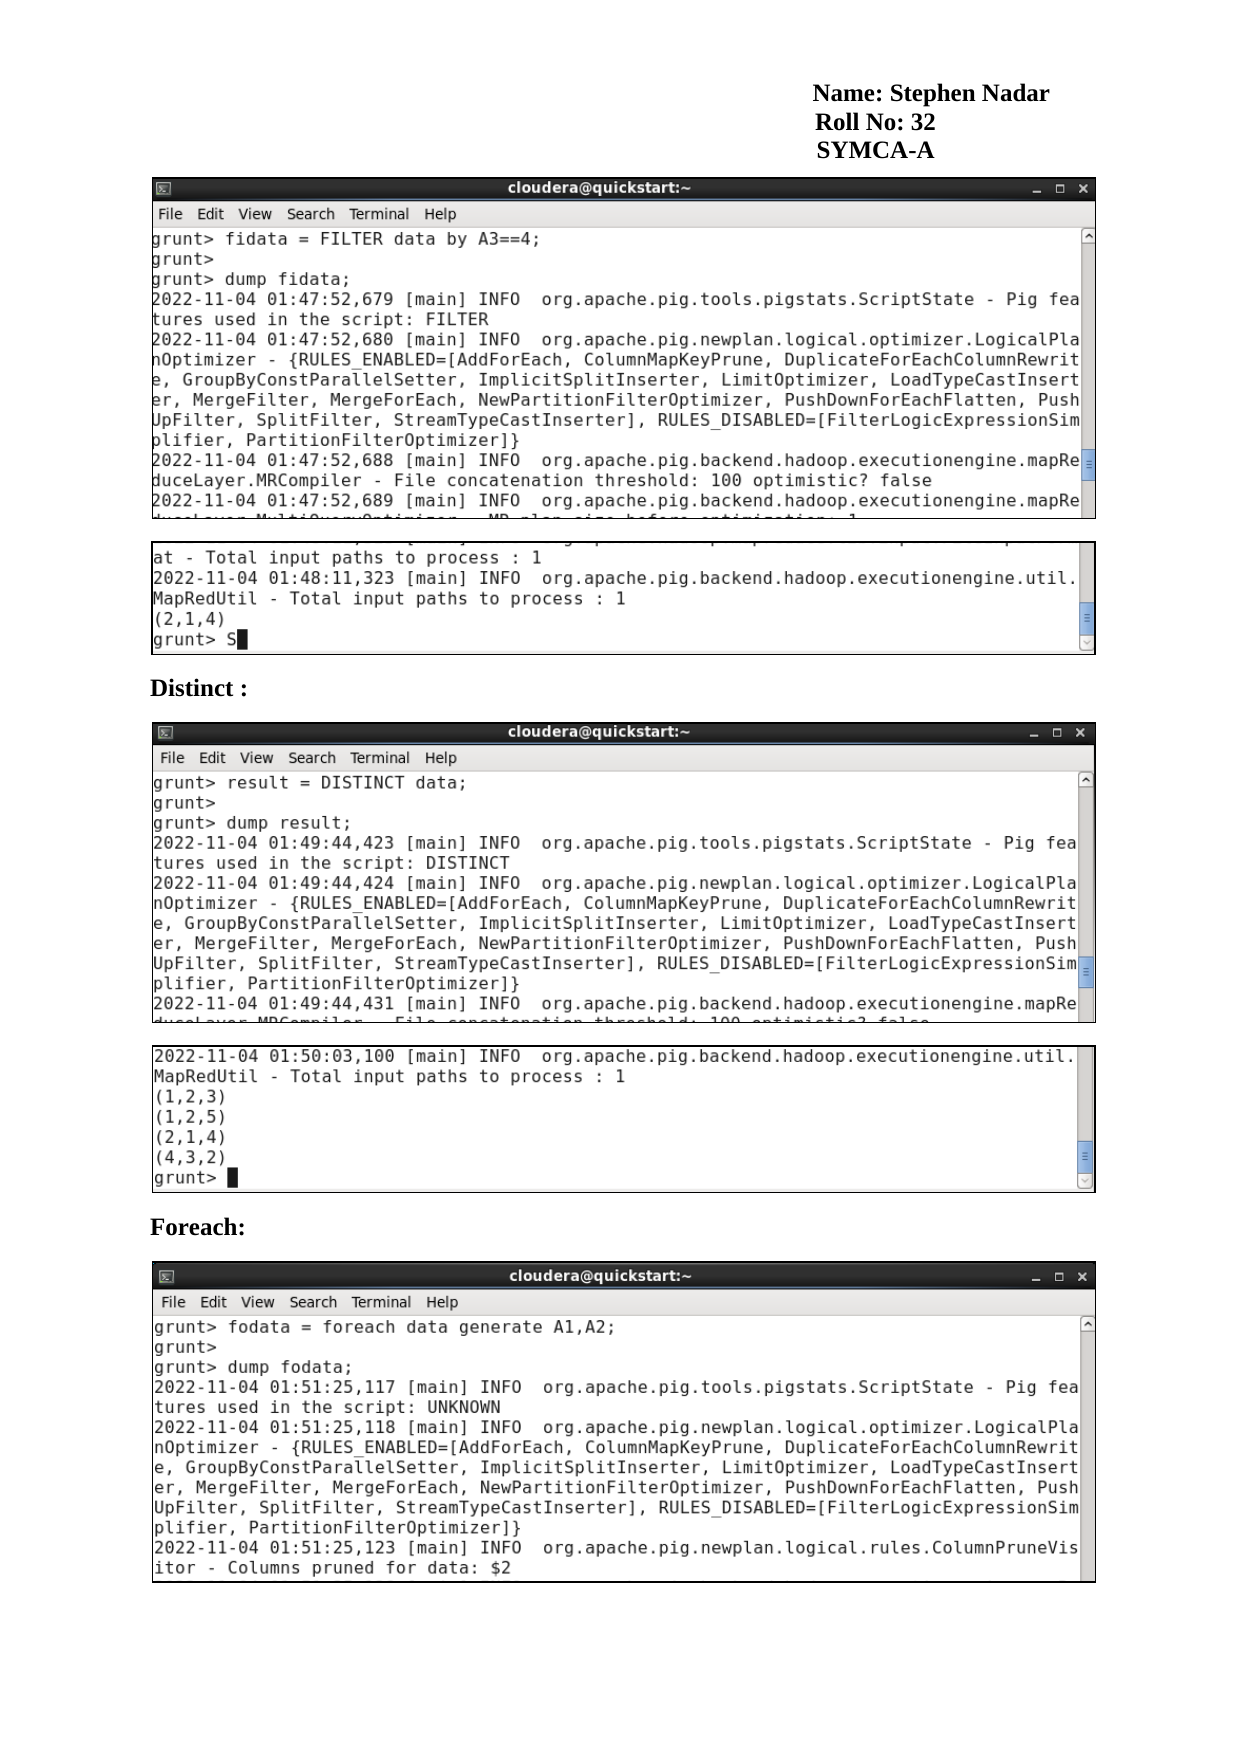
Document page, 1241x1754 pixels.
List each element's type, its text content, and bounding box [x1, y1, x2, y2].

text Foreach: [150, 1058, 1107, 1241]
picture [153, 179, 1095, 518]
picture [153, 1047, 1094, 1058]
text Distinct : [150, 673, 1107, 702]
picture [153, 543, 1094, 654]
picture [153, 1263, 1095, 1581]
picture [153, 724, 1095, 1022]
